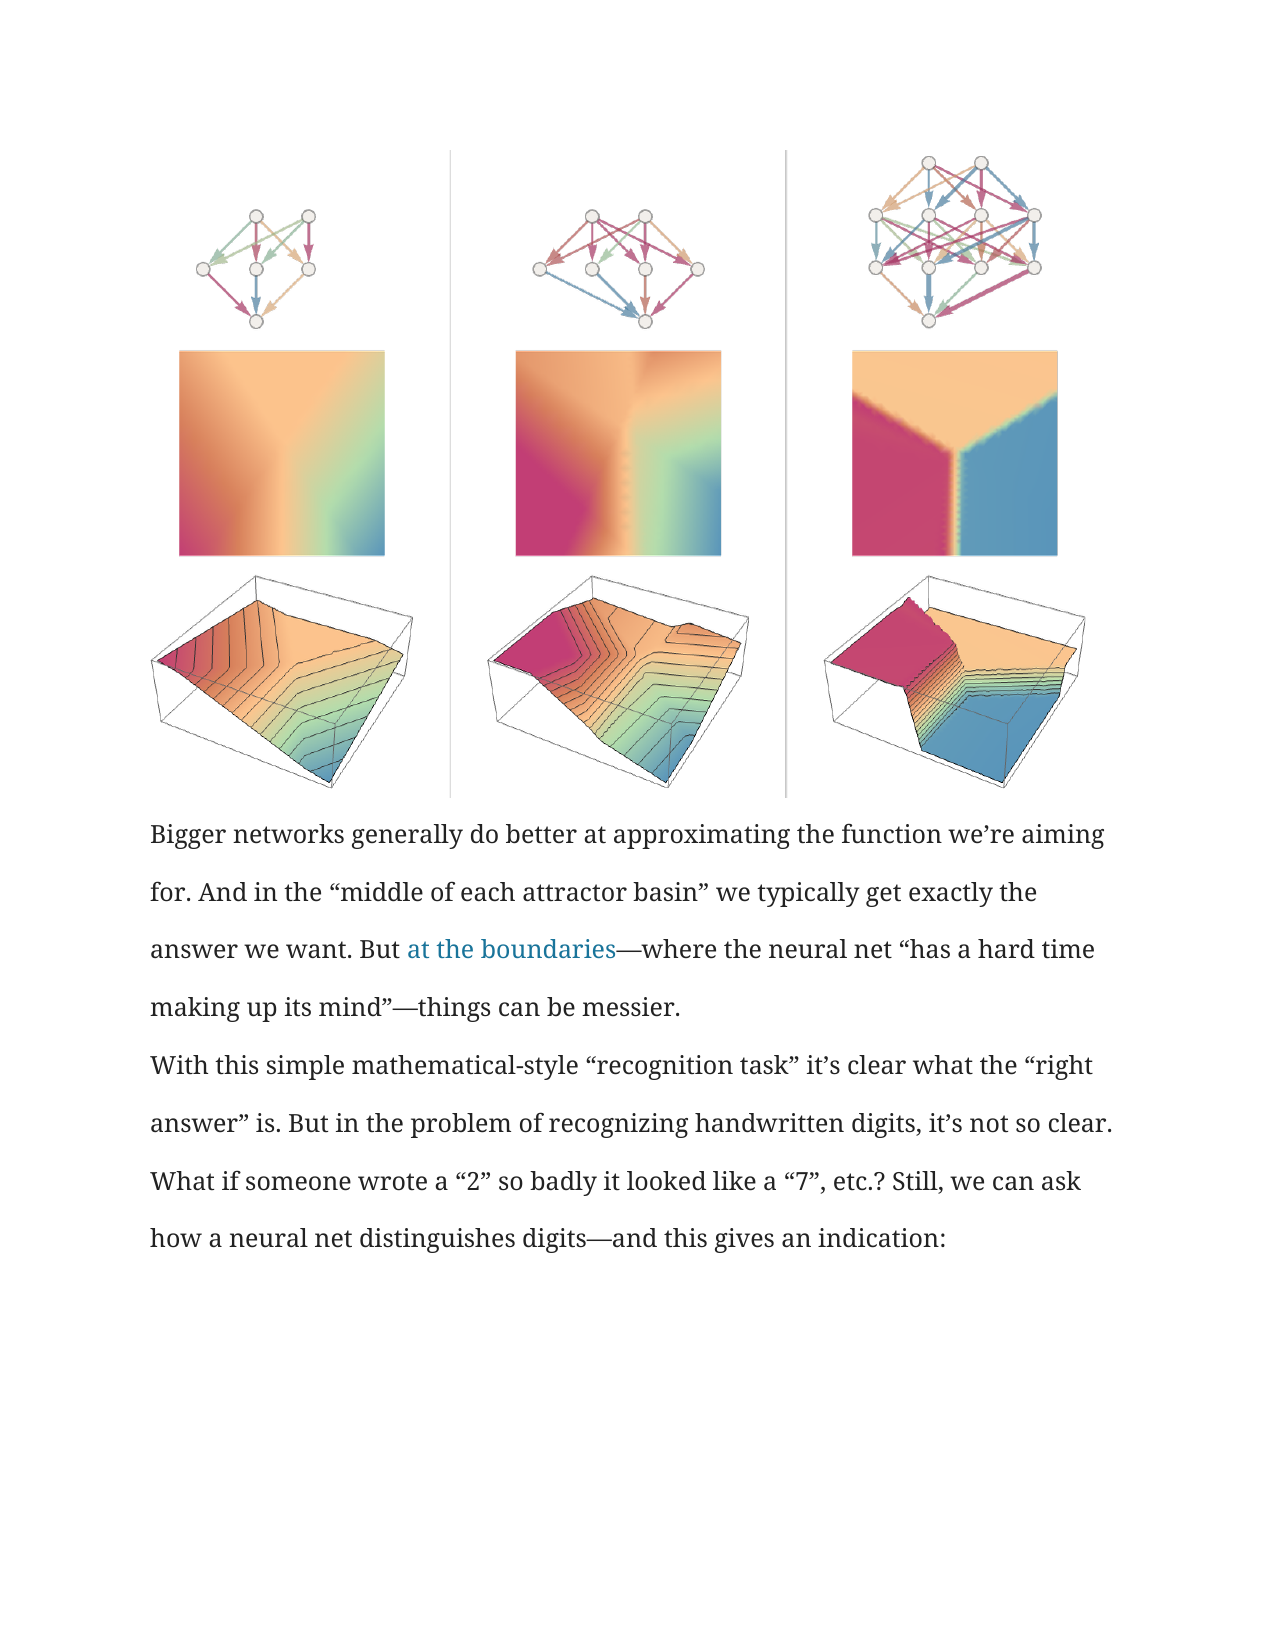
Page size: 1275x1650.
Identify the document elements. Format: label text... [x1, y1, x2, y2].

picture [150, 150, 1086, 798]
text With this simple mathematical-style “recognition task” it’s clear what the “right answer” is. But in the problem of recognizing handwritten digits, it’s not so clear. What if someone wrote a “2” so badly it looked like a “7”, etc.? Still, we can ask how a neural net distinguishes digits—and this gives an indication: [150, 1048, 1125, 1255]
text Bigger networks generally do better at approximating the function we’re aiming for. And in the “middle of each attractor basin” we typically get exactly the answer we want. But at the boundaries—where the neural net “has a hard time making up its mind”—things can be messier. [150, 816, 1125, 1024]
